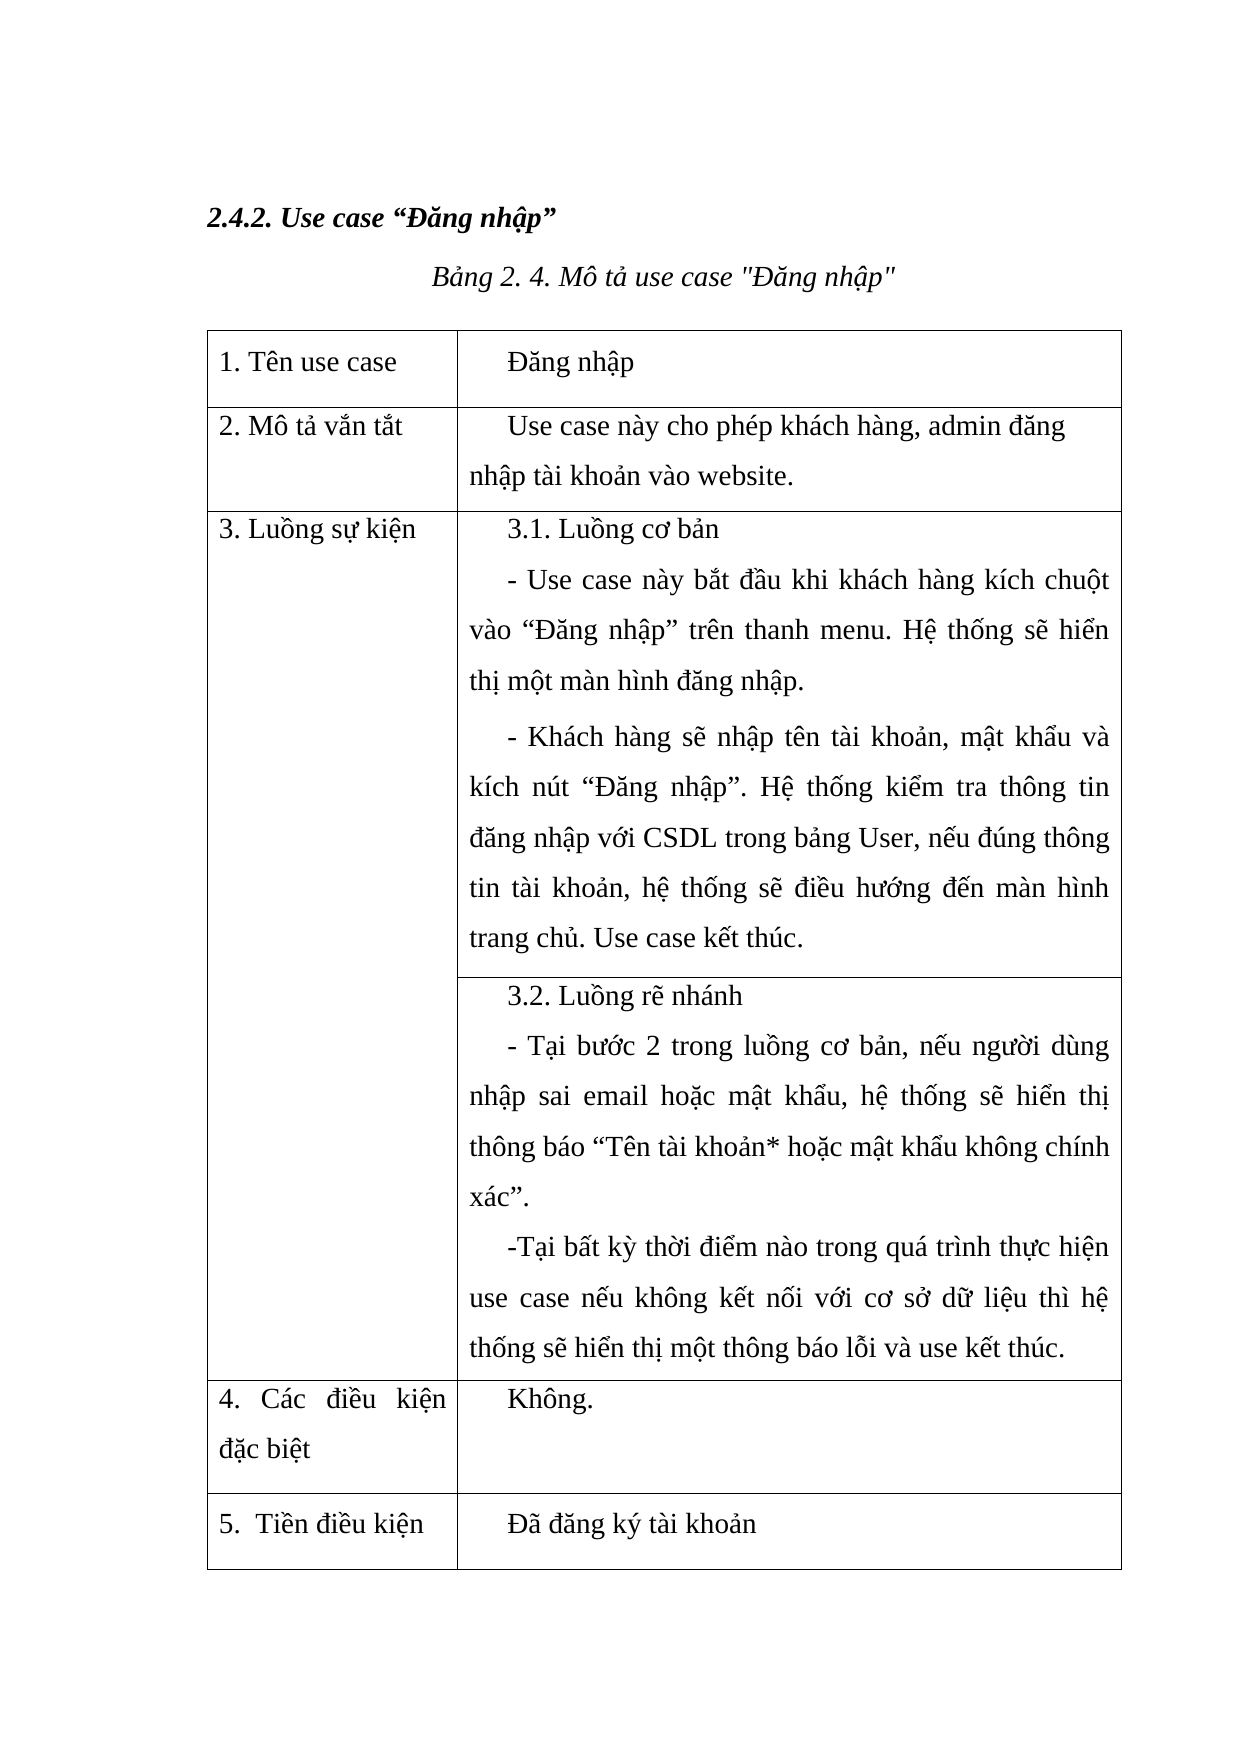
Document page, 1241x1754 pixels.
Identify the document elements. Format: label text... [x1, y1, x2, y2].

subtitle 2.4.2. Use case “Đăng nhập” [207, 201, 1122, 234]
table_cell 4. Các điều kiện đặc biệt [208, 1381, 457, 1492]
text Bảng 2. 4. Mô tả use case "Đăng nhập" [207, 259, 1122, 293]
table_cell 3.1. Luồng cơ bản - Use case này bắt đầu khi khách hàng kích chuột vào “Đăng nhập” trên thanh menu. Hệ thống sẽ hiển thị một màn hình đăng nhập. - Khách hàng sẽ nhập tên tài khoản, mật khẩu và kích nút “Đăng nhập”. Hệ thống kiểm tra thông tin đăng nhập với CSDL trong bảng User, nếu đúng thông tin tài khoản, hệ thống sẽ điều hướng đến màn hình trang chủ. Use case kết thúc. [458, 512, 1121, 977]
table_header Đăng nhập [458, 331, 1121, 407]
table_cell Use case này cho phép khách hàng, admin đăng nhập tài khoản vào website. [458, 408, 1121, 511]
table_cell Đã đăng ký tài khoản [458, 1494, 1121, 1569]
table_cell 5. Tiền điều kiện [208, 1494, 457, 1569]
table_cell 2. Mô tả vắn tắt [208, 408, 457, 511]
table_cell 3.2. Luồng rẽ nhánh - Tại bước 2 trong luồng cơ bản, nếu người dùng nhập sai email hoặc mật khẩu, hệ thống sẽ hiển thị thông báo “Tên tài khoản* hoặc mật khẩu không chính xác”. -Tại bất kỳ thời điểm nào trong quá trình thực hiện use case nếu không kết nối với cơ sở dữ liệu thì hệ thống sẽ hiển thị một thông báo lỗi và use kết thúc. [458, 978, 1121, 1380]
table_header 1. Tên use case [208, 331, 457, 407]
table_cell Không. [458, 1381, 1121, 1492]
table_cell 3. Luồng sự kiện [208, 512, 457, 1380]
